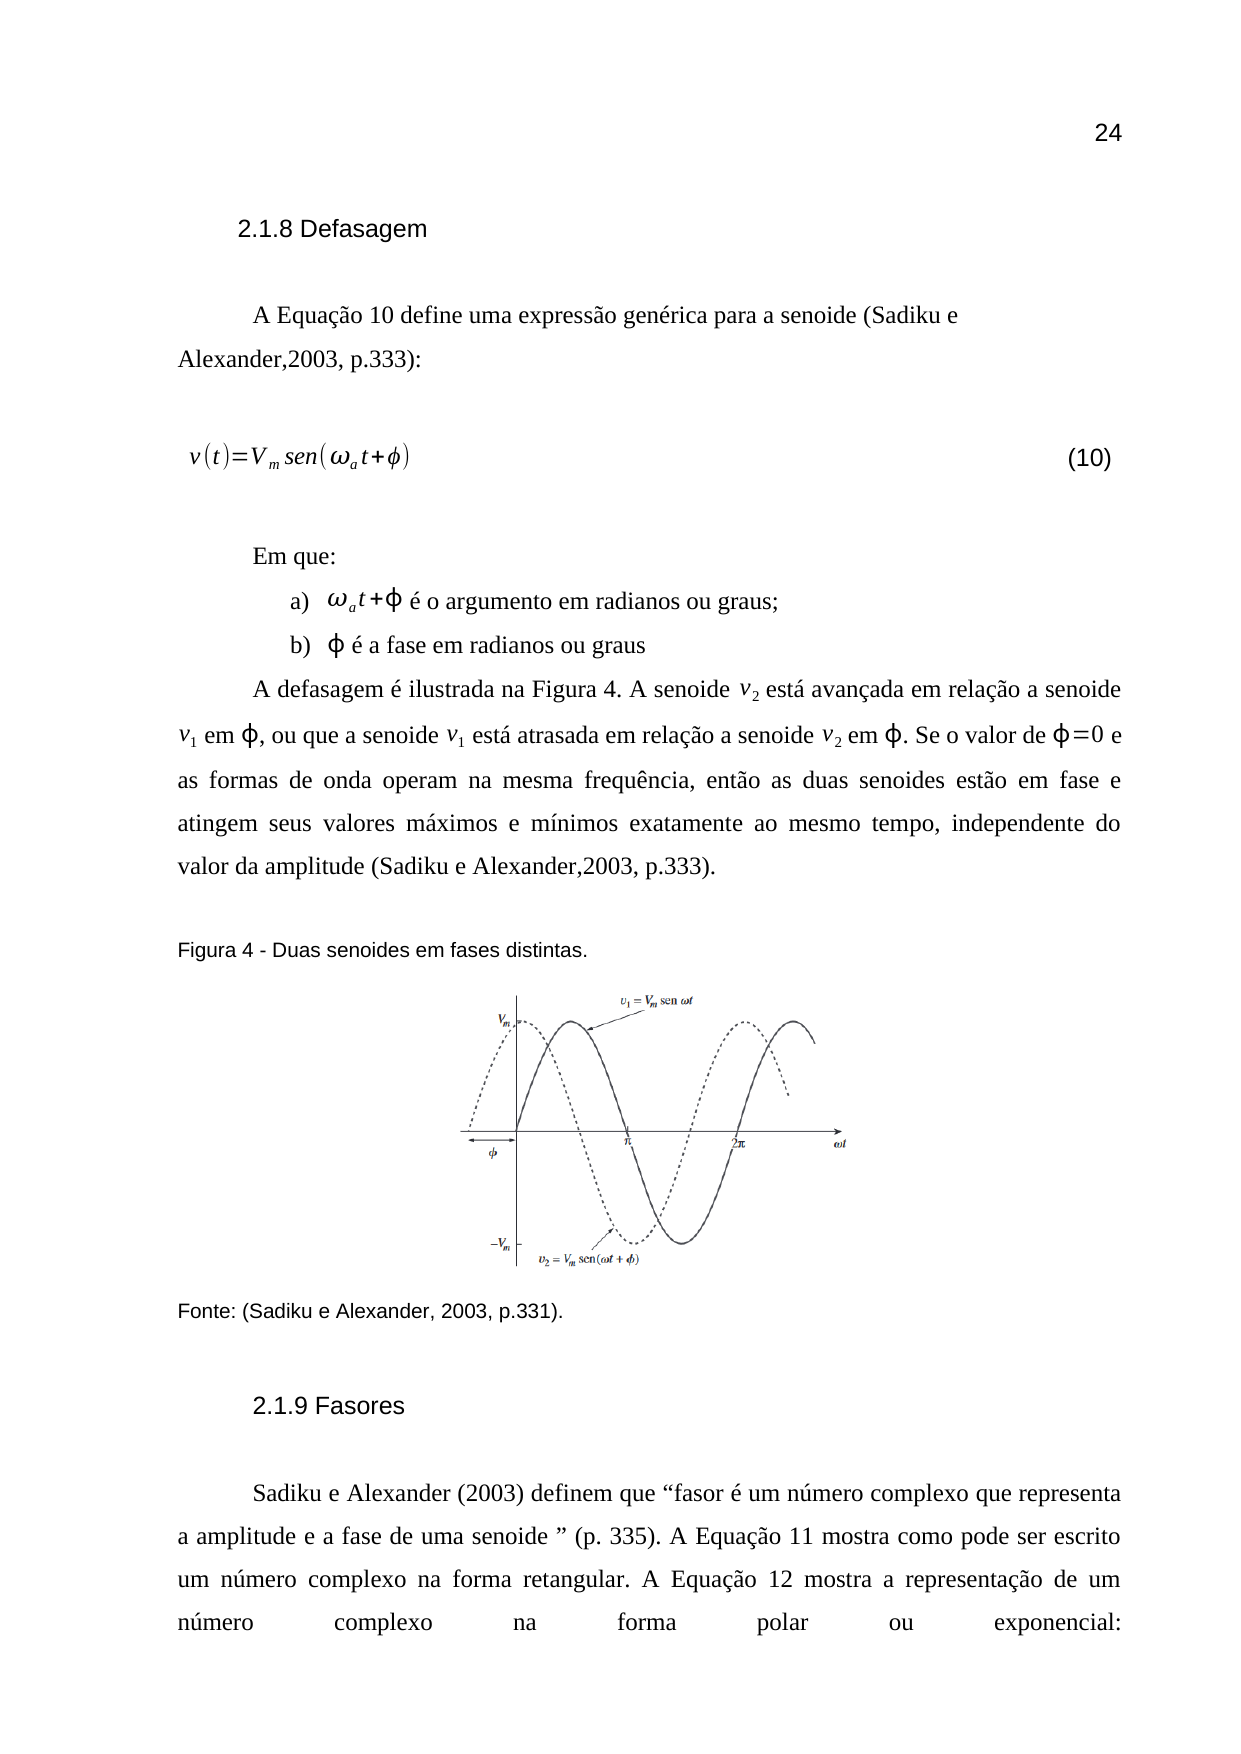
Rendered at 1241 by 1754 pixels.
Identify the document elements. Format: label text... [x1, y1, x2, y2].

picture [446, 986, 854, 1275]
subtitle 2.1.8 Defasagem [177, 214, 1122, 243]
subtitle Figura 4 - Duas senoides em fases distintas. [177, 937, 1122, 961]
subtitle 2.1.9 Fasores [177, 1391, 1122, 1420]
text A Equação 10 define uma expressão genérica para a senoide (Sadiku e Alexander,2003, p.333): [177, 301, 1122, 372]
list é a fase em radianos ou graus [290, 630, 1122, 659]
list é o argumento em radianos ou graus; [290, 584, 1122, 616]
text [177, 1478, 1122, 1636]
text Em que: [177, 541, 1122, 570]
text Fonte: (Sadiku e Alexander, 2003, p.331). [177, 1299, 1122, 1323]
text A defasagem é ilustrada na Figura 4. A senoide está avançada em relação a senoide em , ou que a senoide está atrasada em relação a senoide em . Se o valor de e as formas de onda operam na mesma frequência, então as duas senoides estão em fase e atingem seus valores máximos e mínimos exatamente ao mesmo tempo, independente do valor da amplitude (Sadiku e Alexander,2003, p.333). [177, 673, 1122, 880]
